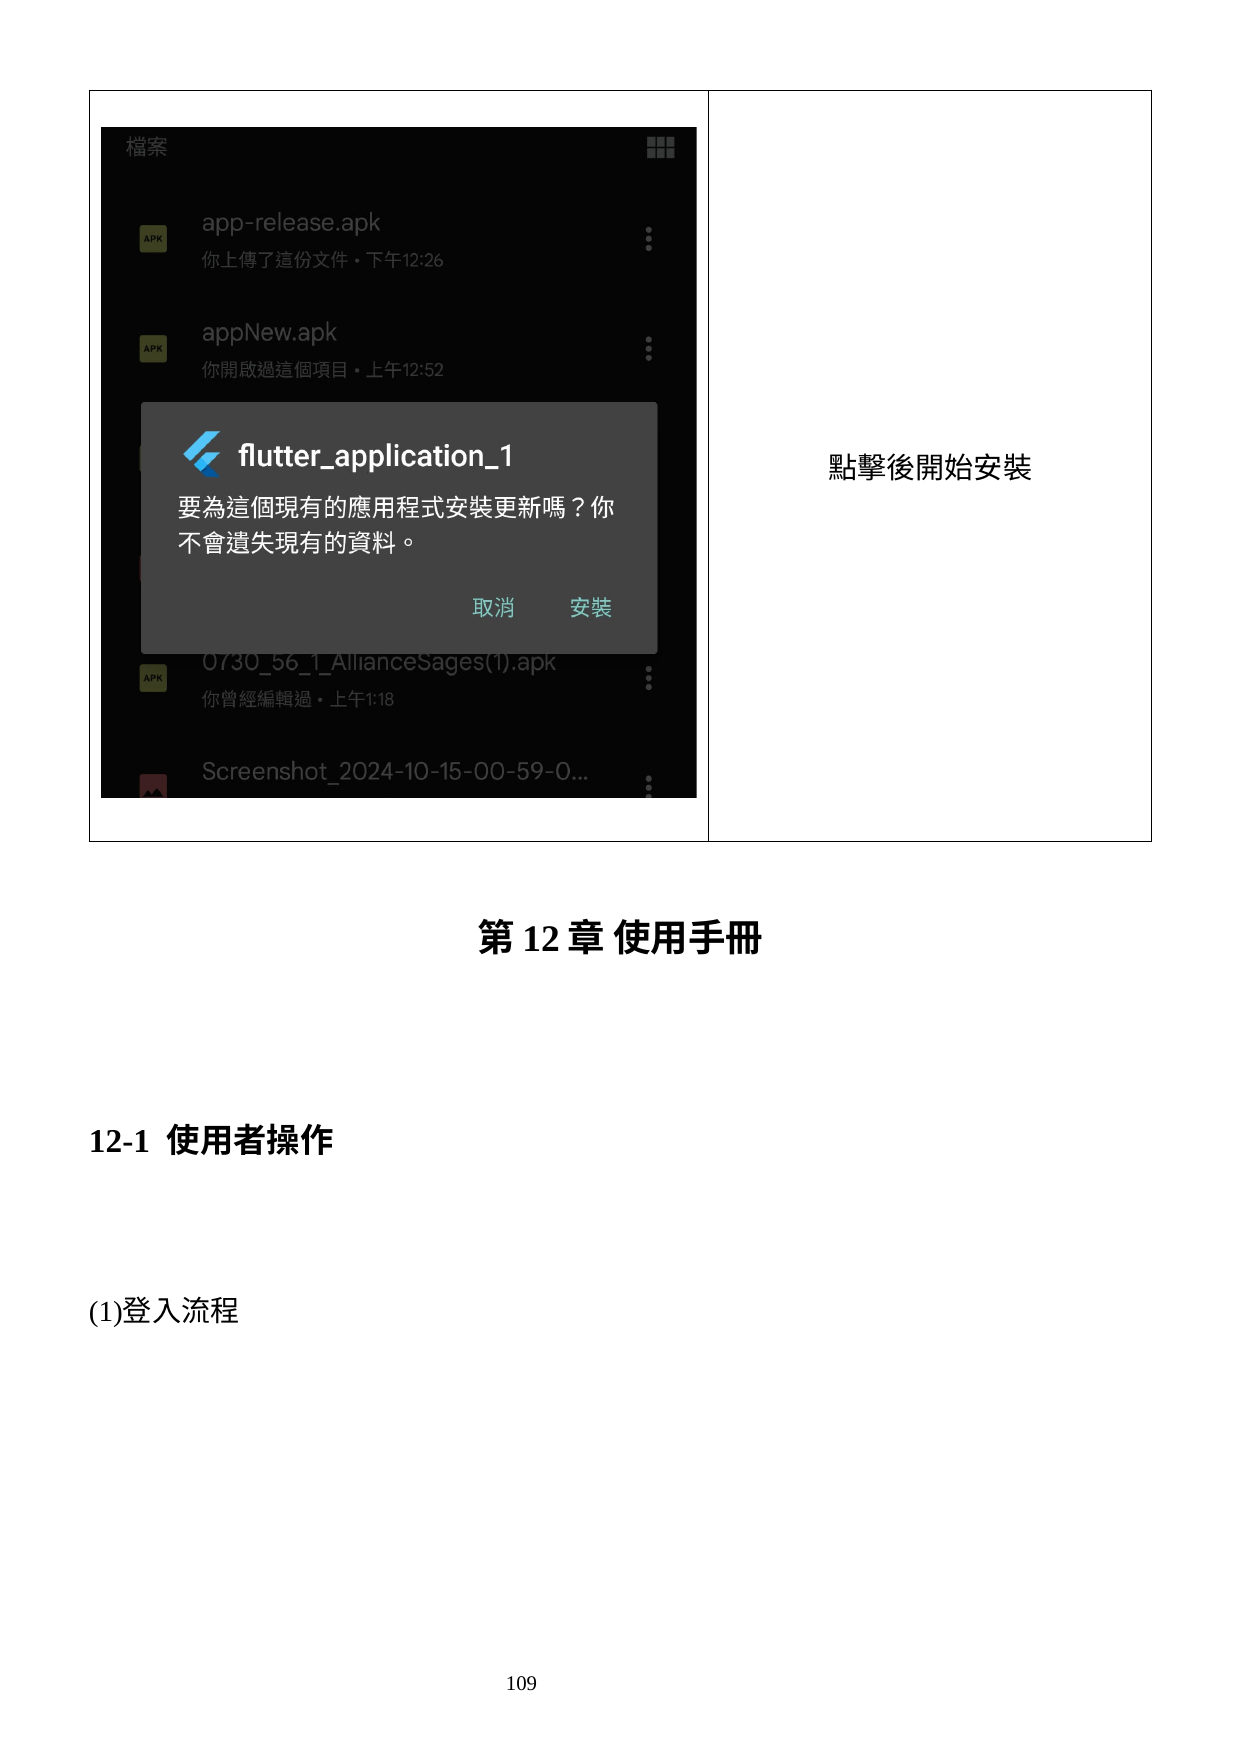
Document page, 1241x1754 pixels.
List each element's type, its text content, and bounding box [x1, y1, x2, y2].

subtitle 12-1 使用者操作 [89, 1100, 1152, 1175]
table_cell 點擊後開始安裝 [709, 91, 1151, 841]
subtitle 第12章 使用手冊 [89, 898, 1152, 973]
text (1)登入流程 [89, 1272, 1152, 1347]
picture [101, 127, 697, 798]
table_cell [90, 91, 708, 841]
